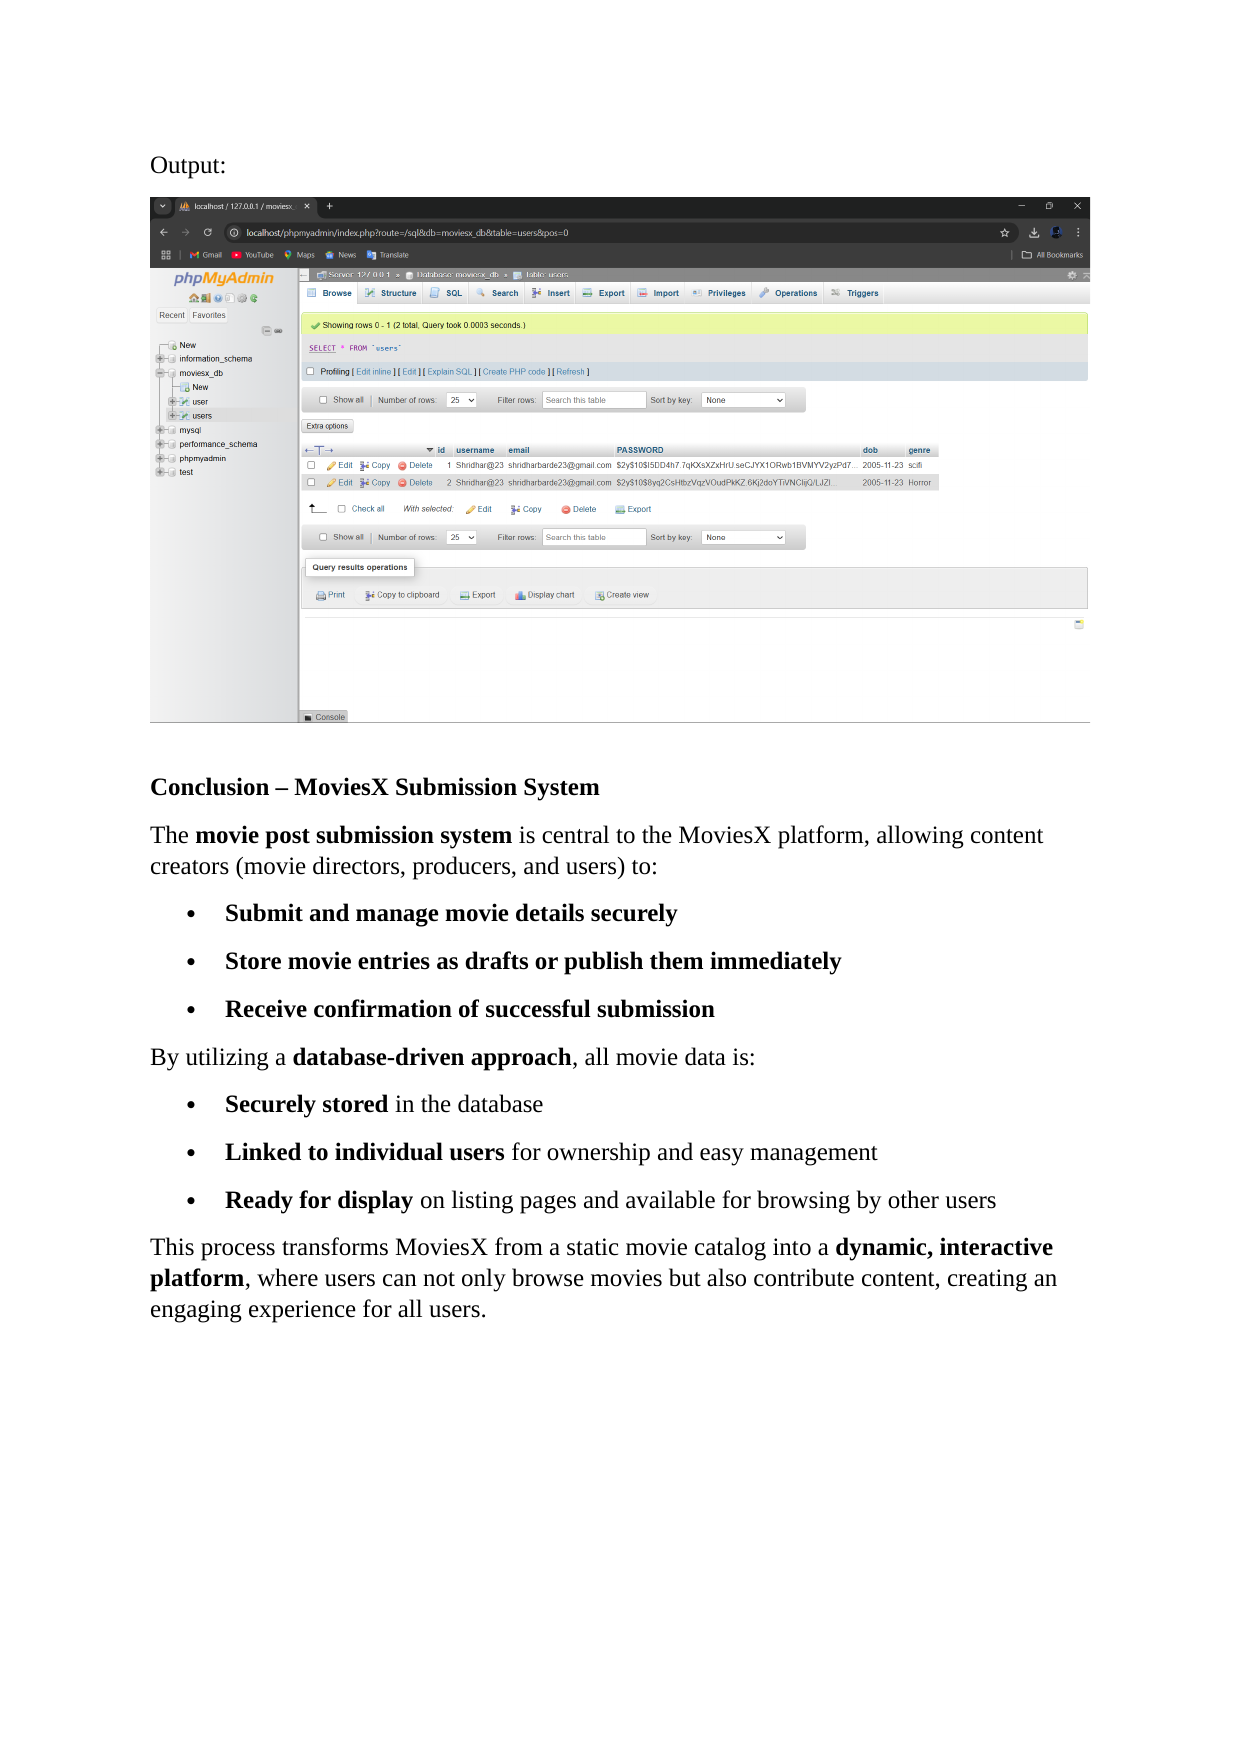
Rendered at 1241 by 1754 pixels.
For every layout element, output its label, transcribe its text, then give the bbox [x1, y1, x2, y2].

list Ready for display on listing pages and available for browsing by other users [187, 1185, 1090, 1213]
list Store movie entries as drafts or publish them immediately [187, 946, 1090, 975]
text Output: [150, 150, 1090, 179]
picture [150, 197, 1091, 723]
list Securely stored in the database [187, 1089, 1090, 1118]
list Linked to individual users for ownership and easy management [187, 1137, 1090, 1166]
text This process transforms MoviesX from a static movie catalog into a dynamic, interactive platform, where users can not only browse movies but also contribute content, creating an engaging experience for all users. [150, 1232, 1090, 1323]
text By utilizing a database-driven approach, all movie data is: [150, 1042, 1090, 1070]
text The movie post submission system is central to the MoviesX platform, allowing content creators (movie directors, producers, and users) to: [150, 820, 1090, 879]
list Receive confirmation of successful submission [187, 994, 1090, 1023]
list Submit and manage movie details securely [187, 898, 1090, 927]
text Conclusion – MoviesX Submission System [150, 772, 1090, 801]
